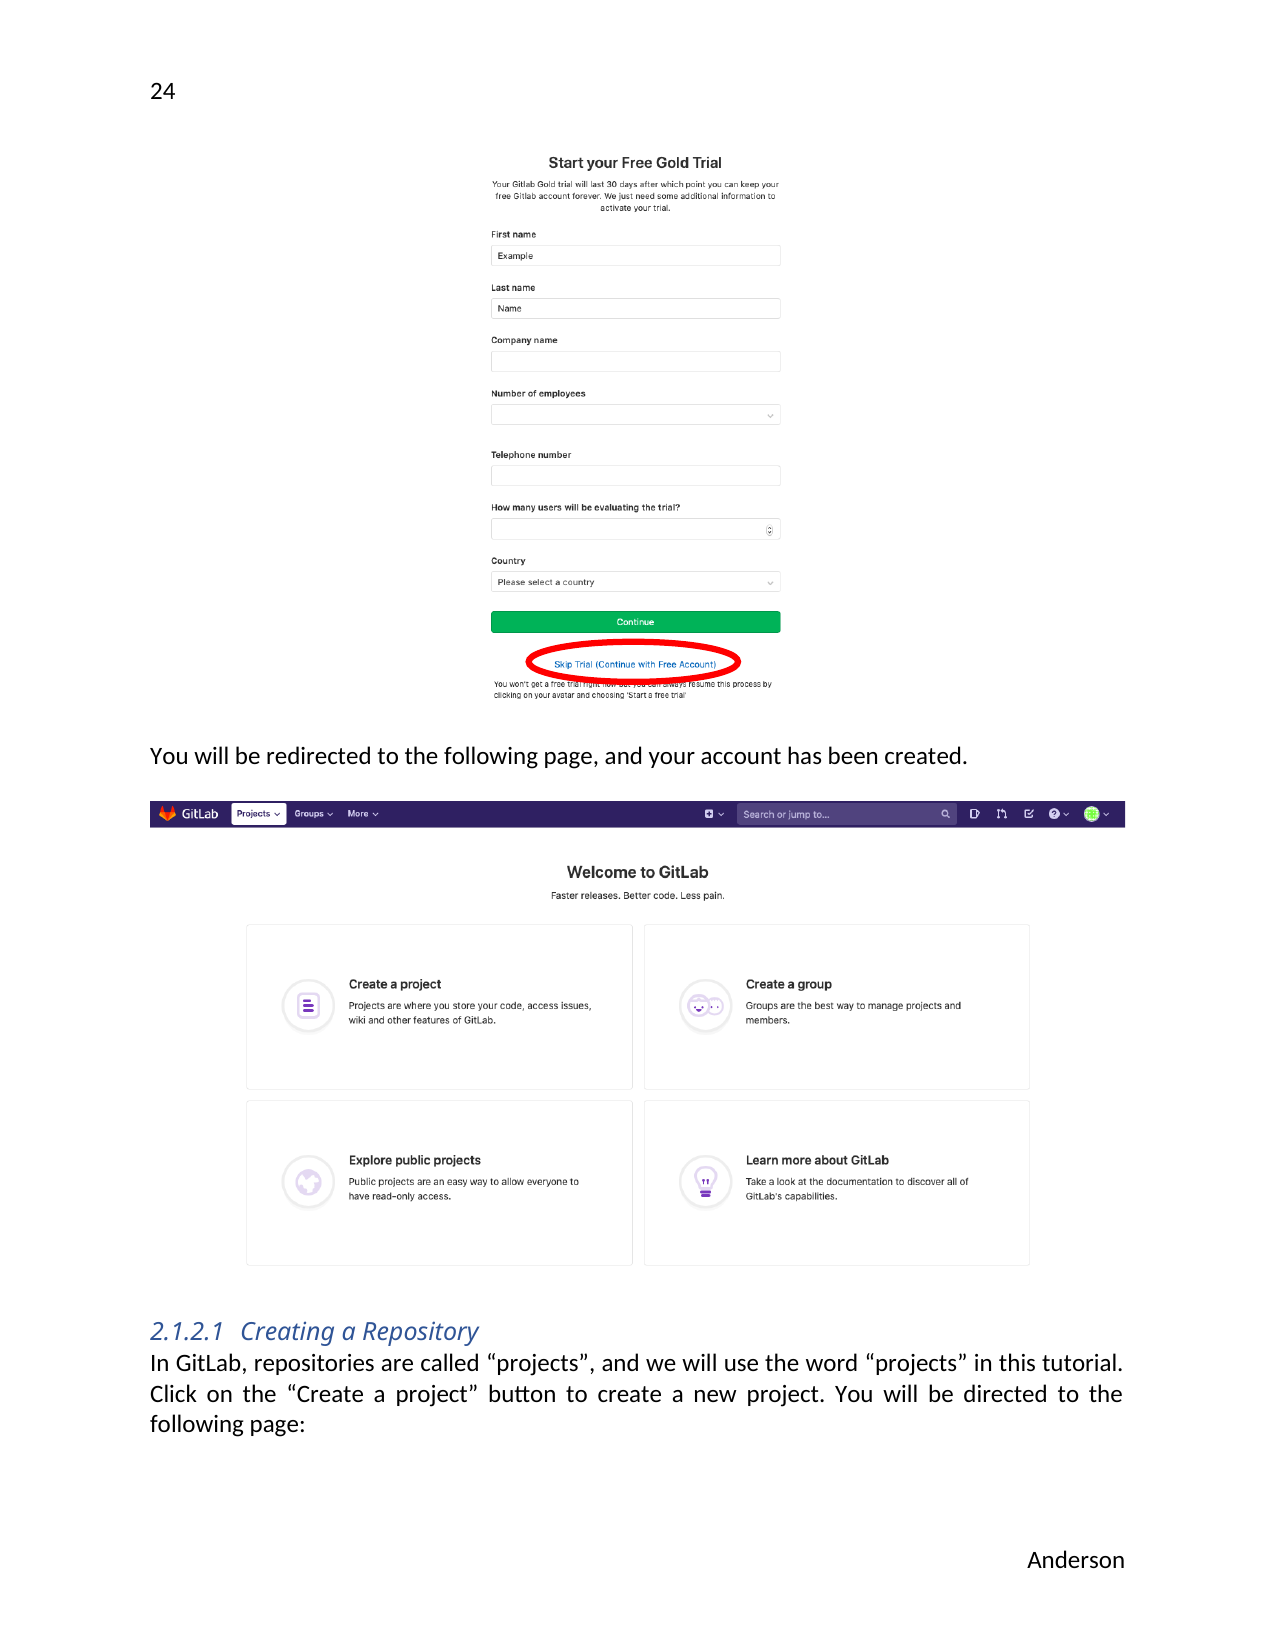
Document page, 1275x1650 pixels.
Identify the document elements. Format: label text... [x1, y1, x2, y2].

text In GitLab, repositories are called “projects”, and we will use the word “projects” in this tutorial. Click on the “Create a project” button to create a new project. You will be directed to the following page: [150, 1347, 1125, 1439]
picture [475, 150, 800, 710]
text You will be redirected to the following page, and your account has been created. [150, 740, 1125, 771]
picture [150, 801, 1125, 1279]
subtitle Creating a Repository [150, 1313, 1125, 1347]
